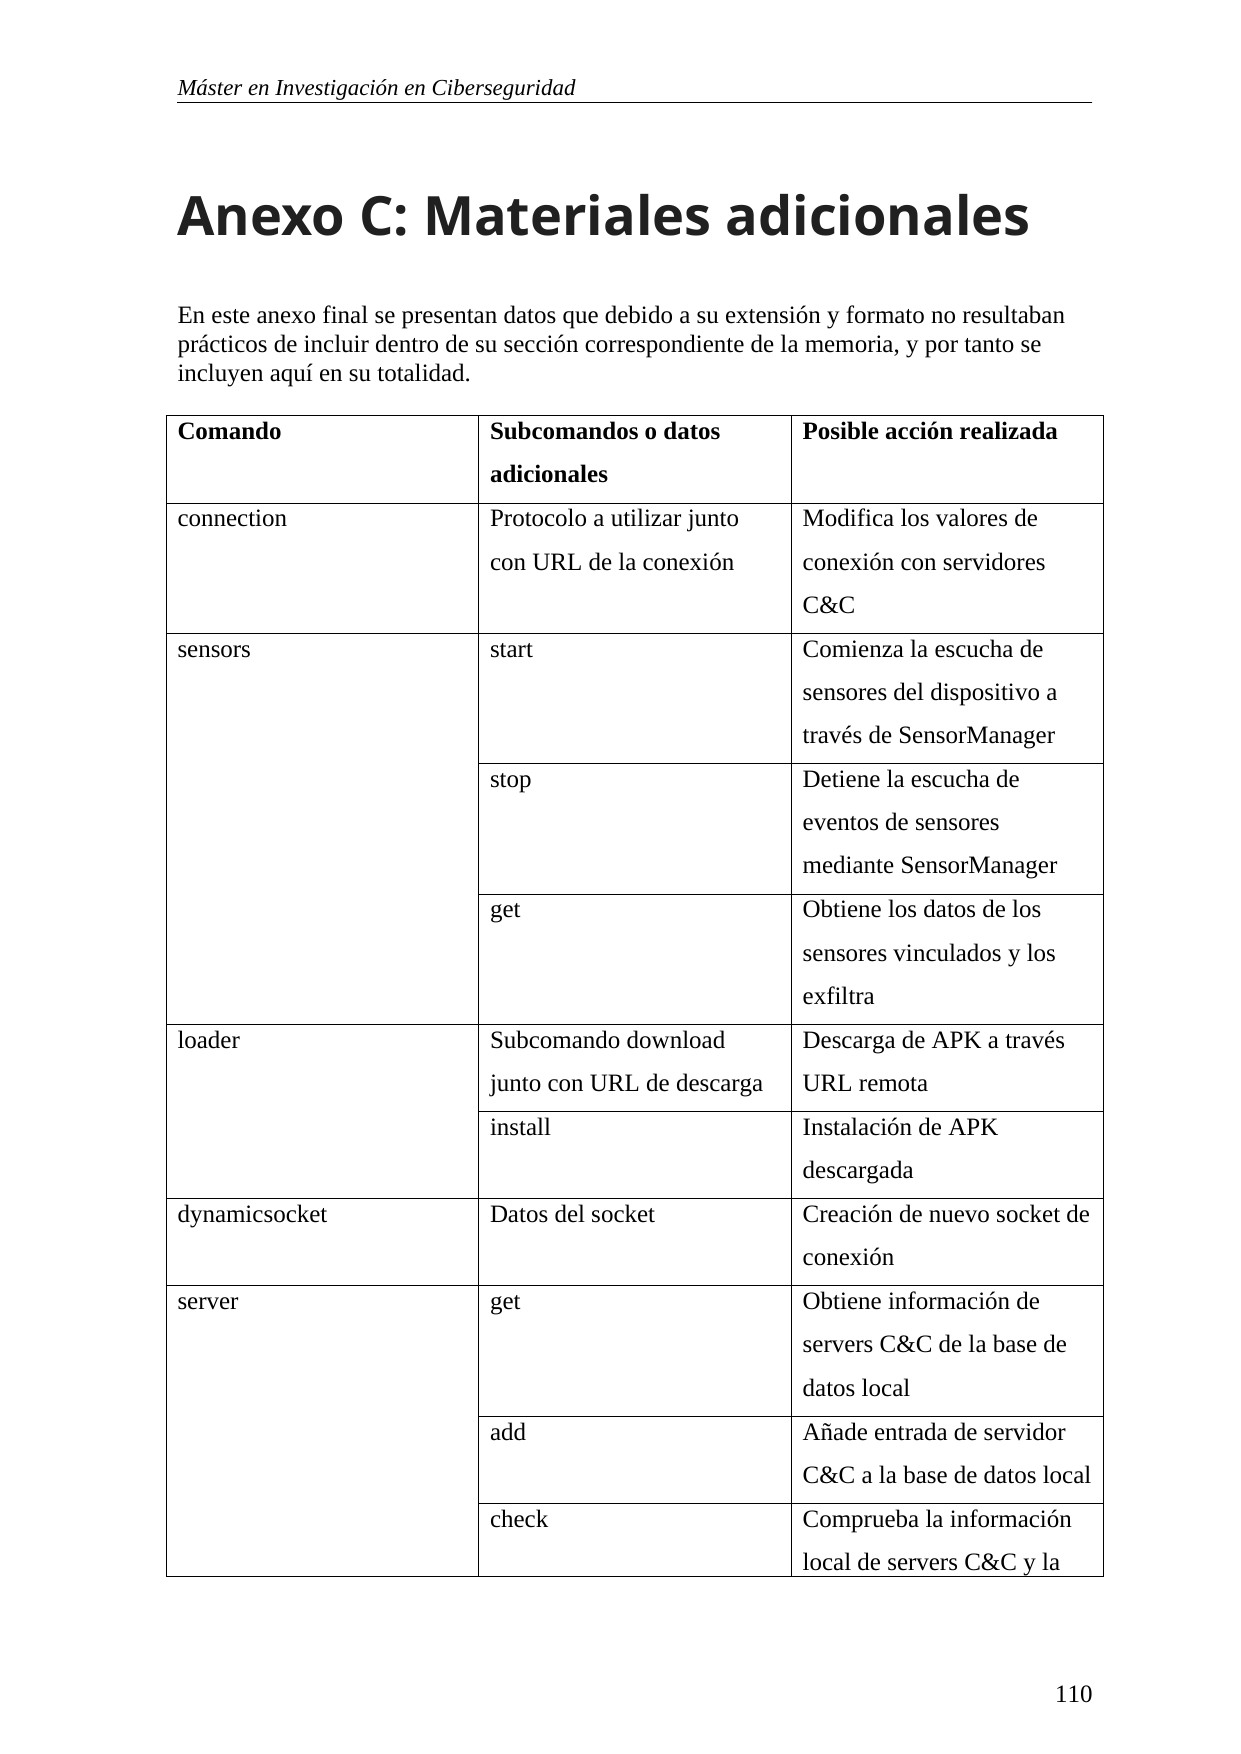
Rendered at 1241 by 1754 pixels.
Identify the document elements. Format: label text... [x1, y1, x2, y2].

table_cell Detiene la escucha de eventos de sensores mediante SensorManager [792, 764, 1103, 893]
table_header Subcomandos o datos adicionales [479, 416, 791, 502]
table_cell Creación de nuevo socket de conexión [792, 1199, 1103, 1285]
table_cell dynamicsocket [167, 1199, 478, 1285]
table_cell get [479, 1286, 791, 1416]
text Anexo C: Materiales adicionales [177, 177, 1092, 251]
table_cell Subcomando download junto con URL de descarga [479, 1025, 791, 1111]
table_cell check [479, 1504, 791, 1576]
table_cell Modifica los valores de conexión con servidores C&C [792, 504, 1103, 633]
table_cell get [479, 895, 791, 1024]
table_header Comando [167, 416, 478, 502]
table_cell loader [167, 1025, 478, 1198]
table_cell Descarga de APK a través URL remota [792, 1025, 1103, 1111]
table_cell connection [167, 504, 478, 633]
table_cell Obtiene información de servers C&C de la base de datos local [792, 1286, 1103, 1416]
table_header Posible acción realizada [792, 416, 1103, 502]
table_cell Comienza la escucha de sensores del dispositivo a través de SensorManager [792, 634, 1103, 763]
table_cell install [479, 1112, 791, 1198]
table_cell start [479, 634, 791, 763]
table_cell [792, 1504, 1103, 1576]
text En este anexo final se presentan datos que debido a su extensión y formato no resultaban prácticos de incluir dentro de su sección correspondiente de la memoria, y por tanto se incluyen aquí en su totalidad. [177, 300, 1092, 387]
table_cell Protocolo a utilizar junto con URL de la conexión [479, 504, 791, 633]
table_cell Instalación de APK descargada [792, 1112, 1103, 1198]
table_cell Datos del socket [479, 1199, 791, 1285]
table_cell Añade entrada de servidor C&C a la base de datos local [792, 1417, 1103, 1503]
table_cell server [167, 1286, 478, 1576]
table_cell stop [479, 764, 791, 893]
table_cell Obtiene los datos de los sensores vinculados y los exfiltra [792, 895, 1103, 1024]
table_cell sensors [167, 634, 478, 1024]
table_cell add [479, 1417, 791, 1503]
